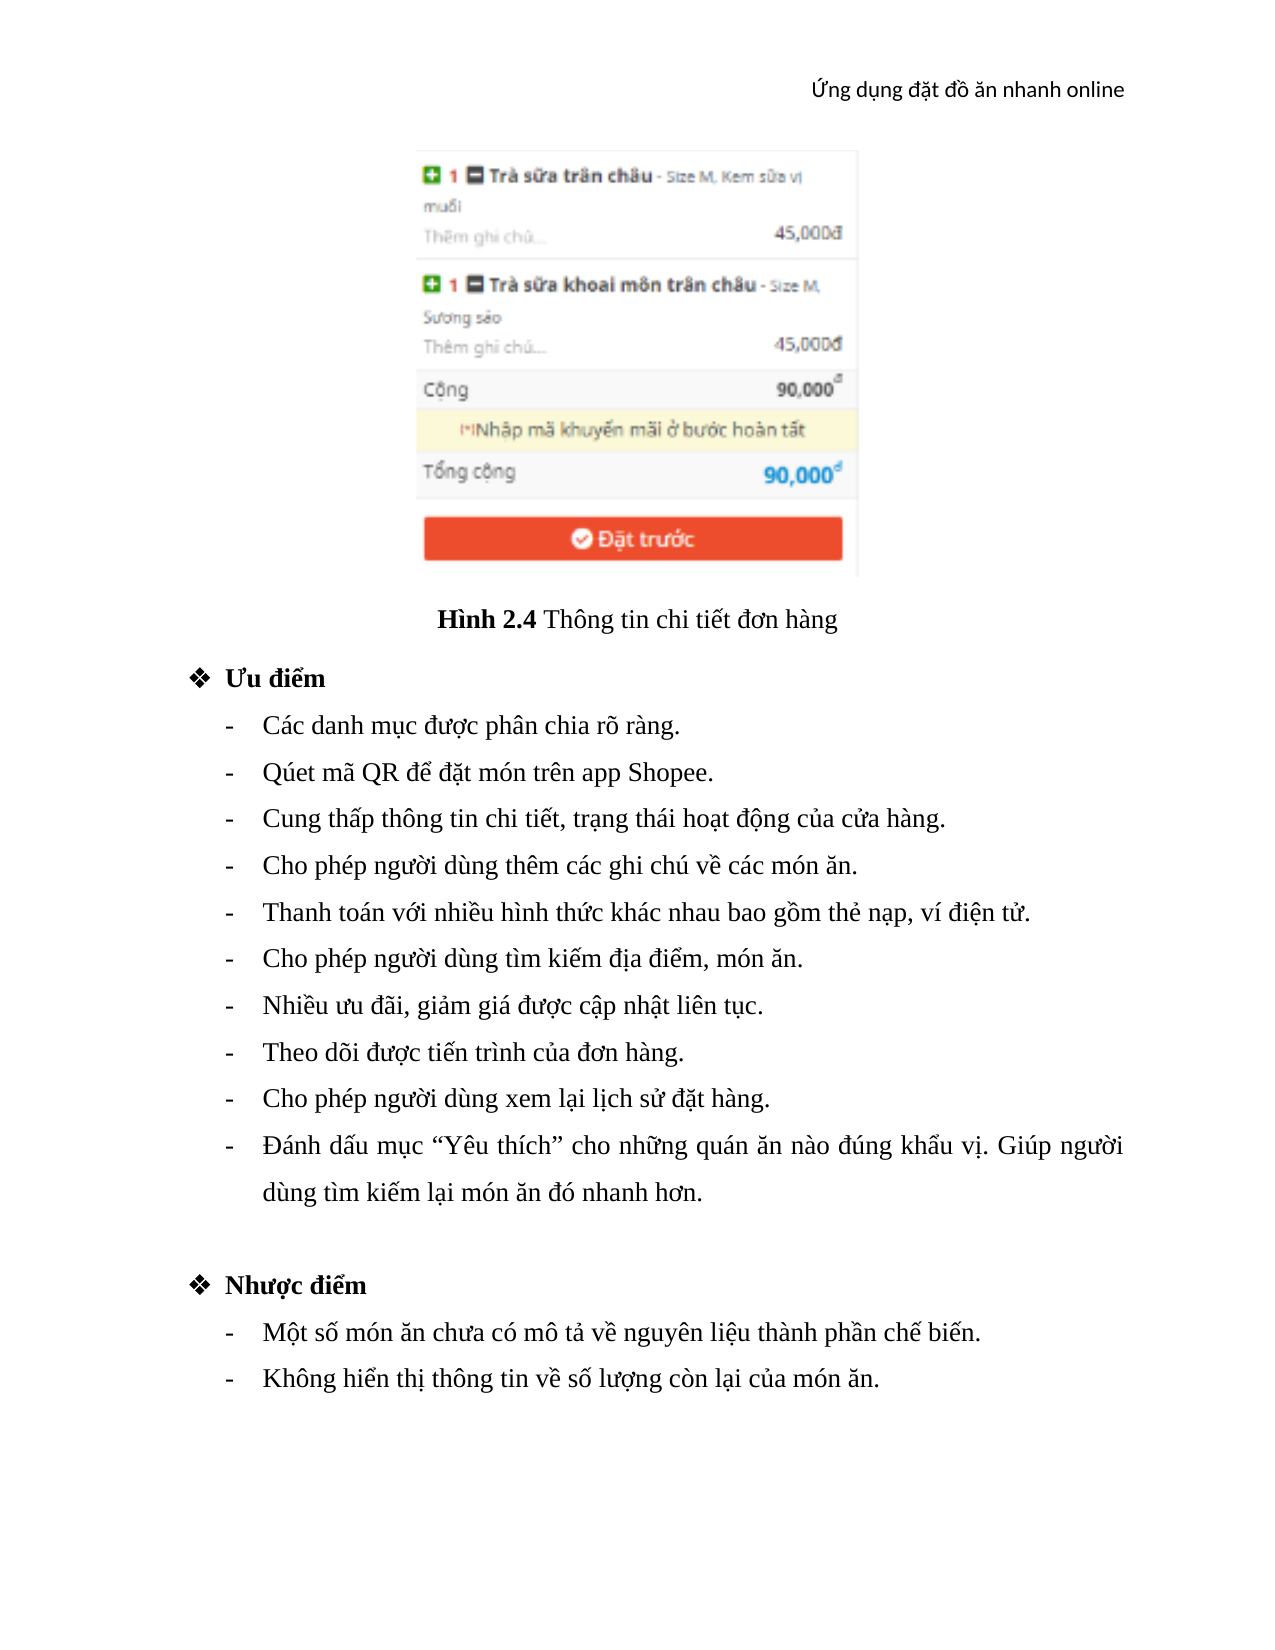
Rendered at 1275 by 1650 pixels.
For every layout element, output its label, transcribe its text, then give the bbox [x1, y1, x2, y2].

list Qúet mã QR để đặt món trên app Shopee. [225, 756, 1125, 787]
list Cho phép người dùng xem lại lịch sử đặt hàng. [225, 1082, 1125, 1113]
list Không hiển thị thông tin về số lượng còn lại của món ăn. [225, 1363, 1125, 1394]
list Một số món ăn chưa có mô tả về nguyên liệu thành phần chế biến. [225, 1316, 1125, 1347]
list Ưu điểm [187, 662, 1125, 693]
list Nhiều ưu đãi, giảm giá được cập nhật liên tục. [225, 989, 1125, 1020]
list Cho phép người dùng tìm kiếm địa điểm, món ăn. [225, 942, 1125, 973]
list Đánh dấu mục “Yêu thích” cho những quán ăn nào đúng khẩu vị. Giúp người dùng tìm kiếm lại món ăn đó nhanh hơn. [225, 1129, 1125, 1207]
list Cho phép người dùng thêm các ghi chú về các món ăn. [225, 849, 1125, 880]
list Thanh toán với nhiều hình thức khác nhau bao gồm thẻ nạp, ví điện tử. [225, 896, 1125, 927]
list Cung thấp thông tin chi tiết, trạng thái hoạt động của cửa hàng. [225, 802, 1125, 833]
picture [416, 150, 859, 577]
list Các danh mục được phân chia rõ ràng. [225, 709, 1125, 740]
list Theo dõi được tiến trình của đơn hàng. [225, 1036, 1125, 1067]
list Nhược điểm [187, 1269, 1125, 1300]
text Hình 2.4 Thông tin chi tiết đơn hàng [150, 603, 1125, 634]
